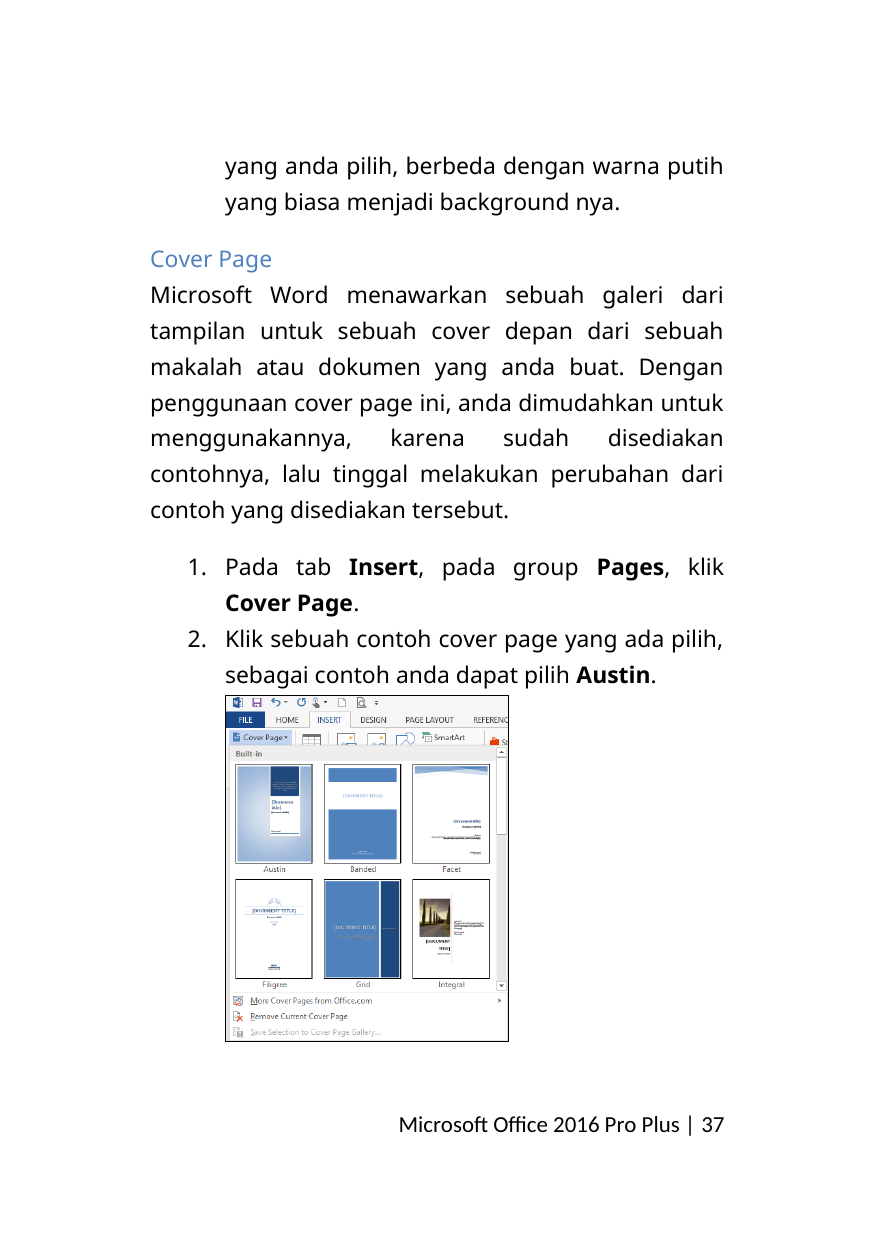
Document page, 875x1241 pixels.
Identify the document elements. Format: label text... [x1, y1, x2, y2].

list Pada tab Insert, pada group Pages, klik Cover Page. [187, 551, 724, 618]
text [225, 150, 724, 217]
picture [226, 696, 508, 1041]
text Cover Page [150, 243, 724, 274]
text Microsoft Word menawarkan sebuah galeri dari tampilan untuk sebuah cover depan dari sebuah makalah atau dokumen yang anda buat. Dengan penggunaan cover page ini, anda dimudahkan untuk menggunakannya, karena sudah disediakan contohnya, lalu tinggal melakukan perubahan dari contoh yang disediakan tersebut. [150, 279, 724, 526]
list Klik sebuah contoh cover page yang ada pilih, sebagai contoh anda dapat pilih Austin. [187, 623, 724, 690]
